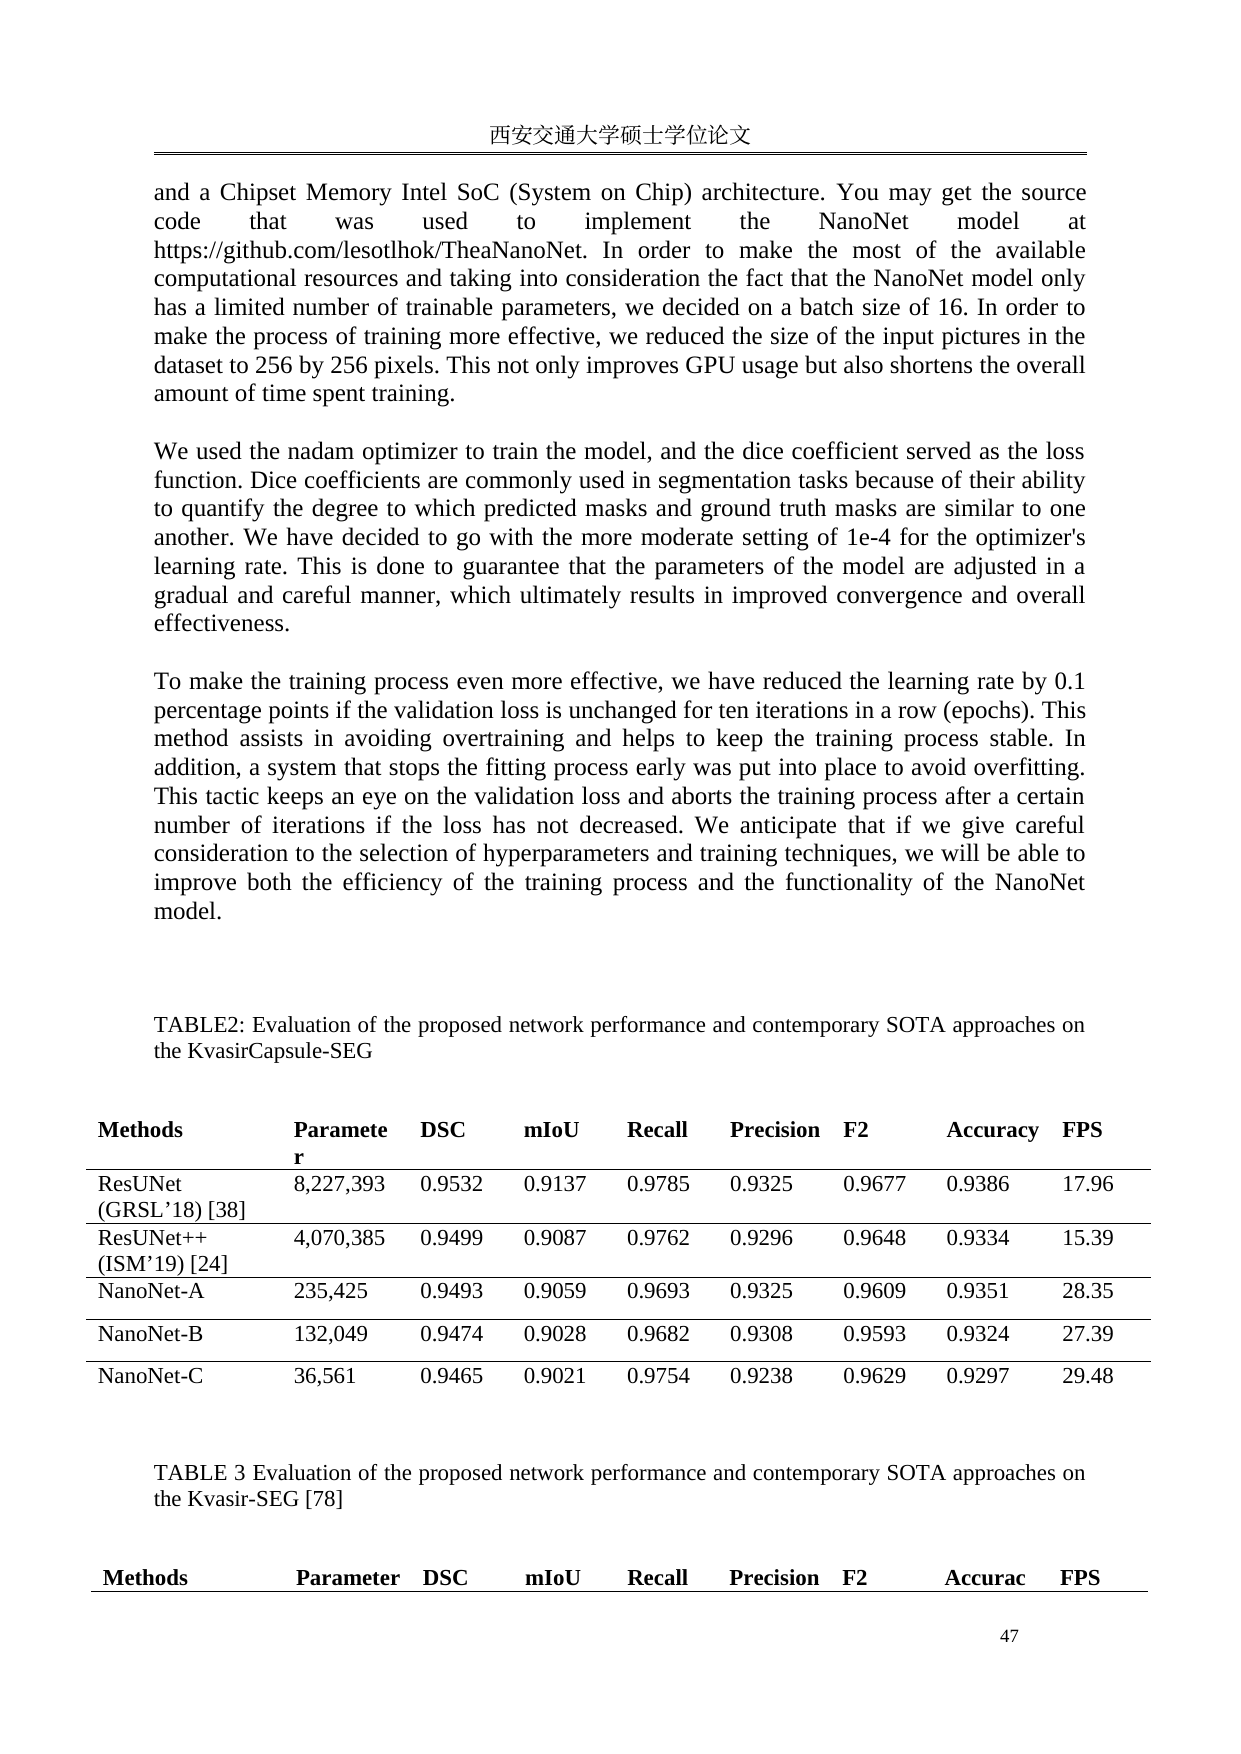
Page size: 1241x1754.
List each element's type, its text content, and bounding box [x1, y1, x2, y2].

table_cell NanoNet-C [86, 1362, 282, 1406]
table_cell 8,227,393 [282, 1170, 409, 1223]
table_cell 28.35 [1051, 1278, 1151, 1318]
table_cell 0.9028 [512, 1320, 616, 1361]
table_cell 235,425 [282, 1278, 409, 1318]
text We used the nadam optimizer to train the model, and the dice coefficient served as the loss function. Dice coefficients are commonly used in segmentation tasks because of their ability to quantify the degree to which predicted masks and ground truth masks are similar to one another. We have decided to go with the more moderate setting of 1e-4 for the optimizer's learning rate. This is done to guarantee that the parameters of the model are adjusted in a gradual and careful manner, which ultimately results in improved convergence and overall effectiveness. [153, 436, 1087, 637]
table_cell 0.9785 [616, 1170, 719, 1223]
text TABLE2: Evaluation of the proposed network performance and contemporary SOTA approaches on the KvasirCapsule-SEG [153, 1011, 1087, 1064]
table_cell 27.39 [1051, 1320, 1151, 1361]
table_cell 0.9682 [616, 1320, 719, 1361]
table_header FPS [1051, 1116, 1151, 1169]
table_header Precision [718, 1564, 831, 1591]
table_cell 0.9238 [719, 1362, 832, 1406]
table_header Parameter [285, 1564, 411, 1591]
table_header F2 [832, 1116, 935, 1169]
table_header mIoU [512, 1116, 616, 1169]
table_cell ResUNet++ (ISM’19) [24] [86, 1224, 282, 1277]
table_cell 15.39 [1051, 1224, 1151, 1277]
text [153, 177, 1087, 407]
table_header DSC [411, 1564, 514, 1591]
table_header Accuracy [935, 1116, 1051, 1169]
table_cell 0.9593 [832, 1320, 935, 1361]
table_header mIoU [514, 1564, 616, 1591]
table_header Methods [86, 1116, 282, 1169]
table_cell 0.9334 [935, 1224, 1051, 1277]
table_header FPS [1049, 1564, 1148, 1591]
table_header Recall [616, 1116, 719, 1169]
table_header Methods [91, 1564, 284, 1591]
table_cell 0.9493 [409, 1278, 512, 1318]
table_cell 0.9499 [409, 1224, 512, 1277]
table_cell 0.9059 [512, 1278, 616, 1318]
table_header Accuracy [933, 1564, 1048, 1591]
table_header DSC [409, 1116, 512, 1169]
table_cell 29.48 [1051, 1362, 1151, 1406]
text To make the training process even more effective, we have reduced the learning rate by 0.1 percentage points if the validation loss is unchanged for ten iterations in a row (epochs). This method assists in avoiding overtraining and helps to keep the training process stable. In addition, a system that stops the fitting process early was put into place to avoid overfitting. This tactic keeps an eye on the validation loss and aborts the training process after a certain number of iterations if the loss has not decreased. We anticipate that if we give careful consideration to the selection of hyperparameters and training techniques, we will be able to improve both the efficiency of the training process and the functionality of the NanoNet model. [153, 666, 1087, 925]
table_cell ResUNet (GRSL’18) [38] [86, 1170, 282, 1223]
table_cell 0.9308 [719, 1320, 832, 1361]
table_cell 0.9021 [512, 1362, 616, 1406]
table_cell 0.9297 [935, 1362, 1051, 1406]
table_cell NanoNet-B [86, 1320, 282, 1361]
table_cell 0.9648 [832, 1224, 935, 1277]
table_cell 0.9296 [719, 1224, 832, 1277]
text TABLE 3 Evaluation of the proposed network performance and contemporary SOTA approaches on the Kvasir-SEG [78] [153, 1459, 1087, 1511]
table_cell 0.9677 [832, 1170, 935, 1223]
table_cell 0.9351 [935, 1278, 1051, 1318]
table_header F2 [831, 1564, 933, 1591]
table_header Parameter [282, 1116, 409, 1169]
table_cell 36,561 [282, 1362, 409, 1406]
table_cell 0.9137 [512, 1170, 616, 1223]
table_cell 0.9325 [719, 1170, 832, 1223]
table_cell 0.9087 [512, 1224, 616, 1277]
table_cell NanoNet-A [86, 1278, 282, 1318]
table_cell 0.9474 [409, 1320, 512, 1361]
table_header Recall [616, 1564, 718, 1591]
table_cell 17.96 [1051, 1170, 1151, 1223]
table_cell 0.9532 [409, 1170, 512, 1223]
table_cell 0.9754 [616, 1362, 719, 1406]
table_cell 0.9629 [832, 1362, 935, 1406]
table_cell 0.9693 [616, 1278, 719, 1318]
table_header Precision [719, 1116, 832, 1169]
table_cell 4,070,385 [282, 1224, 409, 1277]
table_cell 0.9465 [409, 1362, 512, 1406]
table_cell 132,049 [282, 1320, 409, 1361]
table_cell 0.9324 [935, 1320, 1051, 1361]
table_cell 0.9762 [616, 1224, 719, 1277]
table_cell 0.9325 [719, 1278, 832, 1318]
table_cell 0.9386 [935, 1170, 1051, 1223]
table_cell 0.9609 [832, 1278, 935, 1318]
